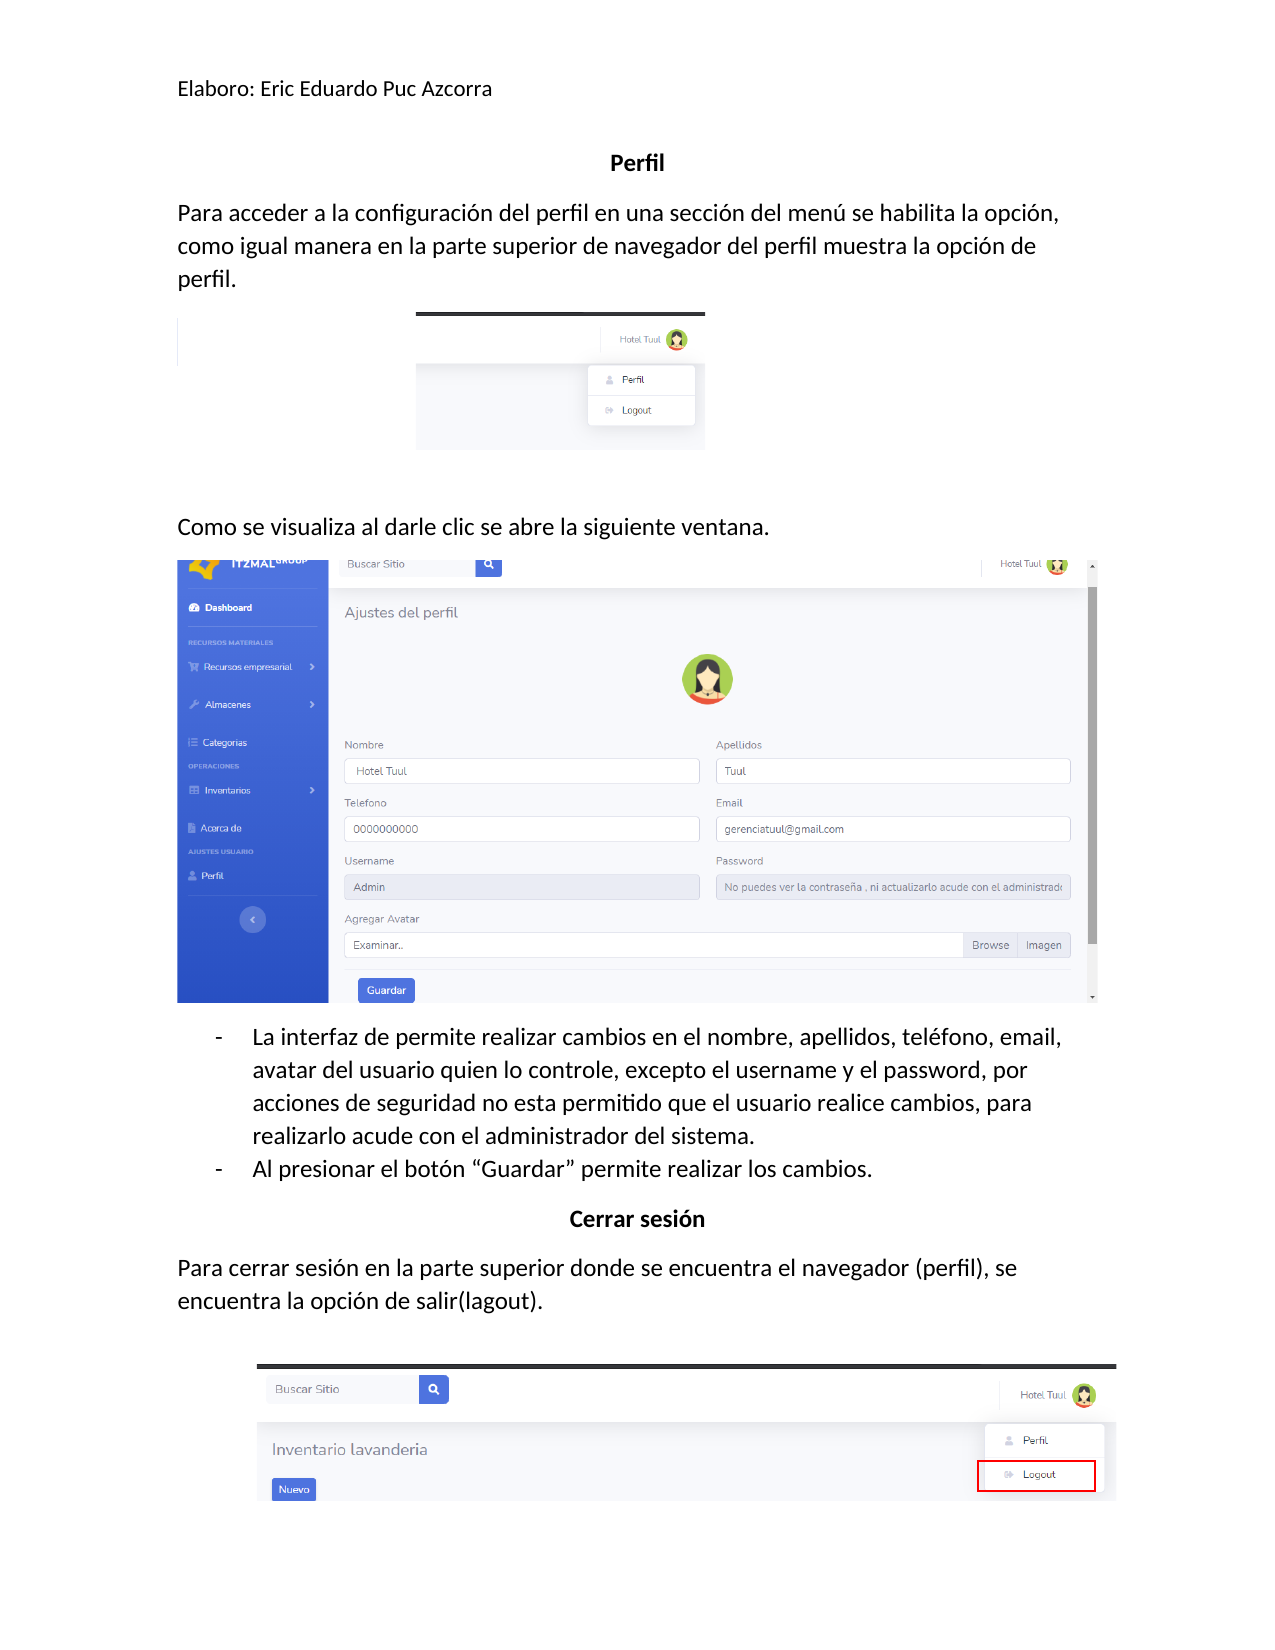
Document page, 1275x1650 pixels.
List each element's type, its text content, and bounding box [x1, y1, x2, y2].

picture [177, 560, 1098, 1003]
list Al presionar el botón “Guardar” permite realizar los cambios. [215, 1153, 1098, 1184]
text Para acceder a la configuración del perfil en una sección del menú se habilita la opción, como igual manera en la parte superior de navegador del perfil muestra la opción de perfil. [177, 197, 1098, 293]
text Perfil [177, 148, 1098, 178]
text Como se visualiza al darle clic se abre la siguiente ventana. [177, 511, 1098, 541]
text Para cerrar sesión en la parte superior donde se encuentra el navegador (perfil), se encuentra la opción de salir(lagout). [177, 1252, 1098, 1316]
text Cerrar sesión [177, 1203, 1098, 1233]
list La interfaz de permite realizar cambios en el nombre, apellidos, teléfono, email, avatar del usuario quien lo controle, excepto el username y el password, por acciones de seguridad no esta permitido que el usuario realice cambios, para realizarlo acude con el administrador del sistema. [215, 1022, 1098, 1151]
picture [256, 1364, 1117, 1501]
picture [415, 312, 706, 450]
